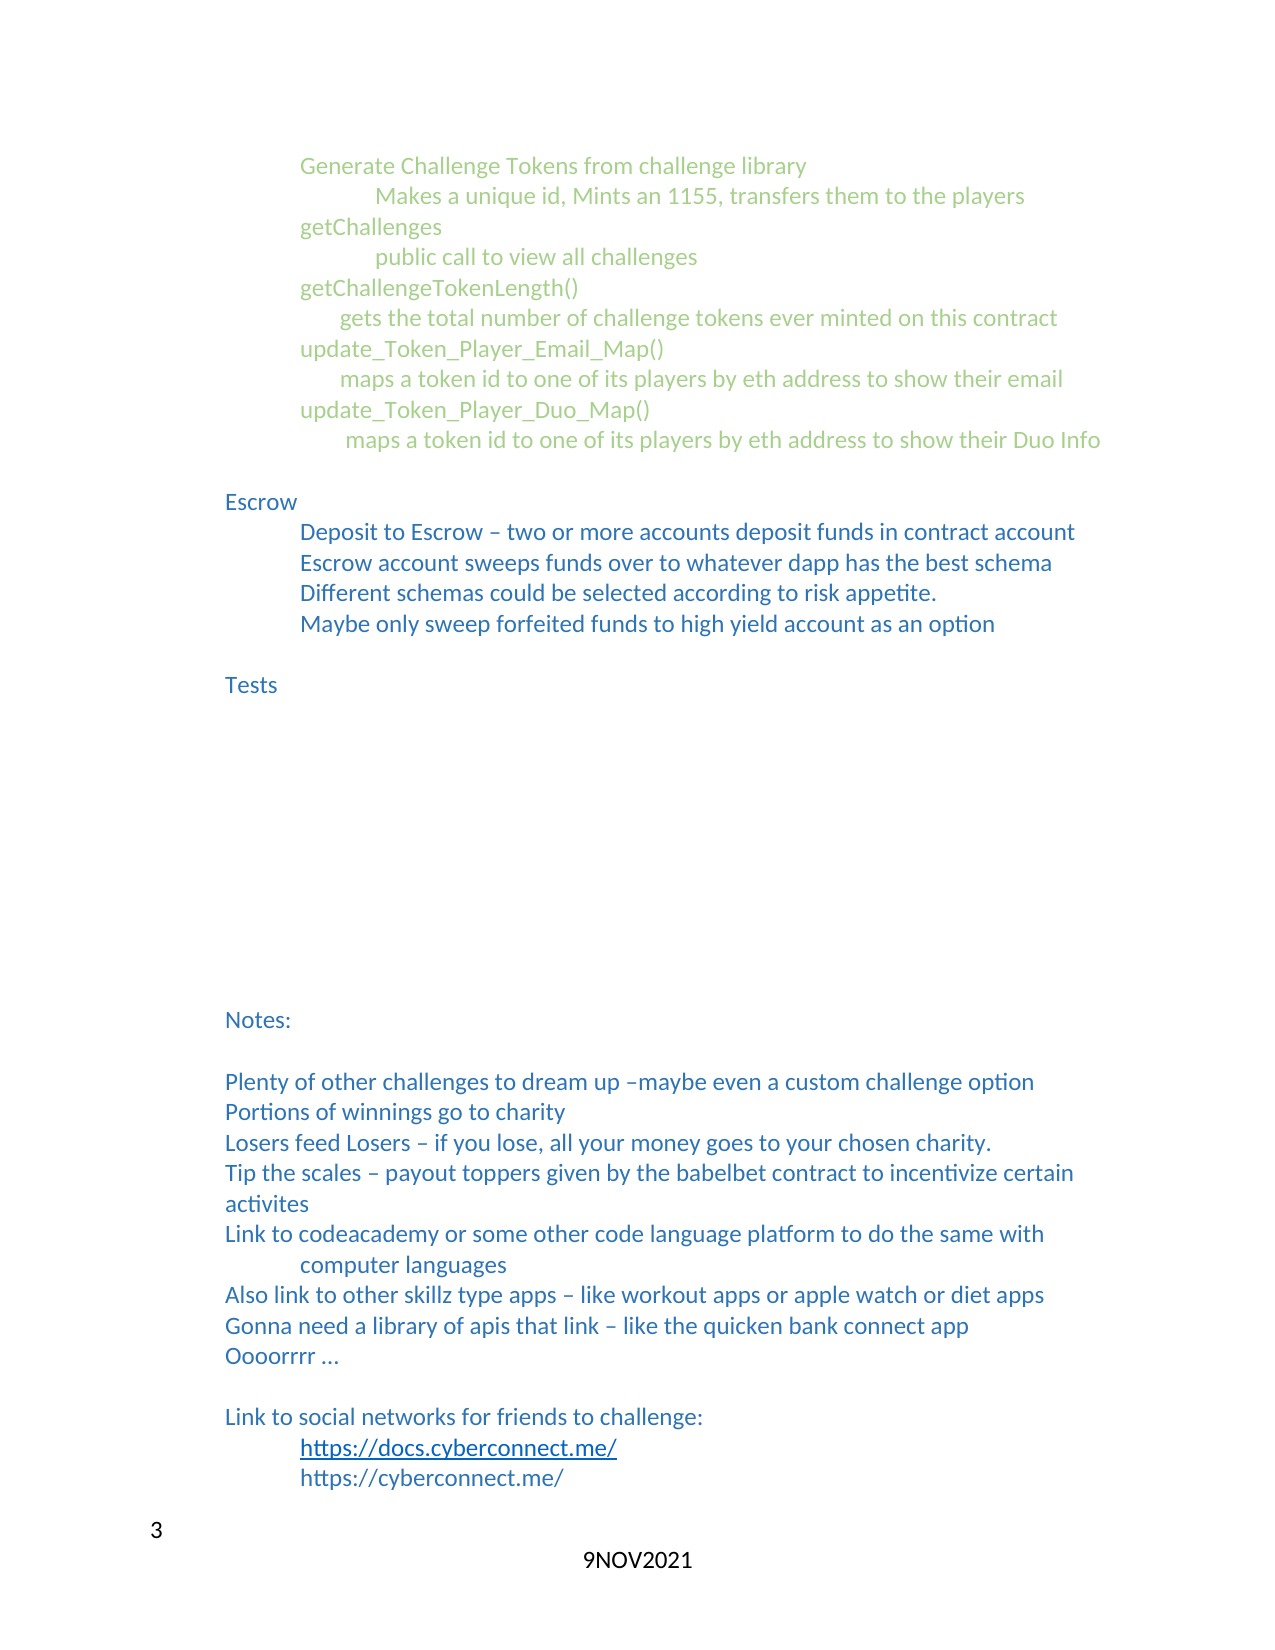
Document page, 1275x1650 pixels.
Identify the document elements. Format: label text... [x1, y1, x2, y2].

text Notes: [150, 1004, 1125, 1035]
text Link to codeacademy or some other code language platform to do the same with computer languages [150, 1218, 1125, 1279]
text gets the total number of challenge tokens ever minted on this contract [150, 303, 1125, 333]
text Generate Challenge Tokens from challenge library [150, 150, 1125, 181]
text public call to view all challenges [150, 242, 1125, 272]
text getChallengeTokenLength() [150, 272, 1125, 303]
text https://docs.cyberconnect.me/ [150, 1432, 1125, 1462]
text Escrow [150, 486, 1125, 516]
text Also link to other skillz type apps – like workout apps or apple watch or diet apps [150, 1279, 1125, 1310]
text Deposit to Escrow – two or more accounts deposit funds in contract account [150, 516, 1125, 547]
text Link to social networks for friends to challenge: [150, 1401, 1125, 1432]
text https://cyberconnect.me/ [150, 1462, 1125, 1493]
text Gonna need a library of apis that link – like the quicken bank connect app [150, 1310, 1125, 1340]
text Tip the scales – payout toppers given by the babelbet contract to incentivize certain activites [150, 1157, 1125, 1218]
text Plenty of other challenges to dream up –maybe even a custom challenge option [150, 1066, 1125, 1096]
text Oooorrrr … [150, 1340, 1125, 1371]
text maps a token id to one of its players by eth address to show their email [150, 364, 1125, 394]
text Escrow account sweeps funds over to whatever dapp has the best schema [150, 547, 1125, 577]
text Maybe only sweep forfeited funds to high yield account as an option [150, 608, 1125, 638]
text update_Token_Player_Duo_Map() [150, 394, 1125, 425]
text Portions of winnings go to charity [150, 1096, 1125, 1127]
text getChallenges [150, 211, 1125, 242]
text Makes a unique id, Mints an 1155, transfers them to the players [150, 181, 1125, 211]
text Losers feed Losers – if you lose, all your money goes to your chosen charity. [150, 1127, 1125, 1157]
text update_Token_Player_Email_Map() [150, 333, 1125, 364]
text Tests [150, 669, 1125, 699]
text maps a token id to one of its players by eth address to show their Duo Info [150, 425, 1125, 455]
text Different schemas could be selected according to risk appetite. [150, 577, 1125, 608]
